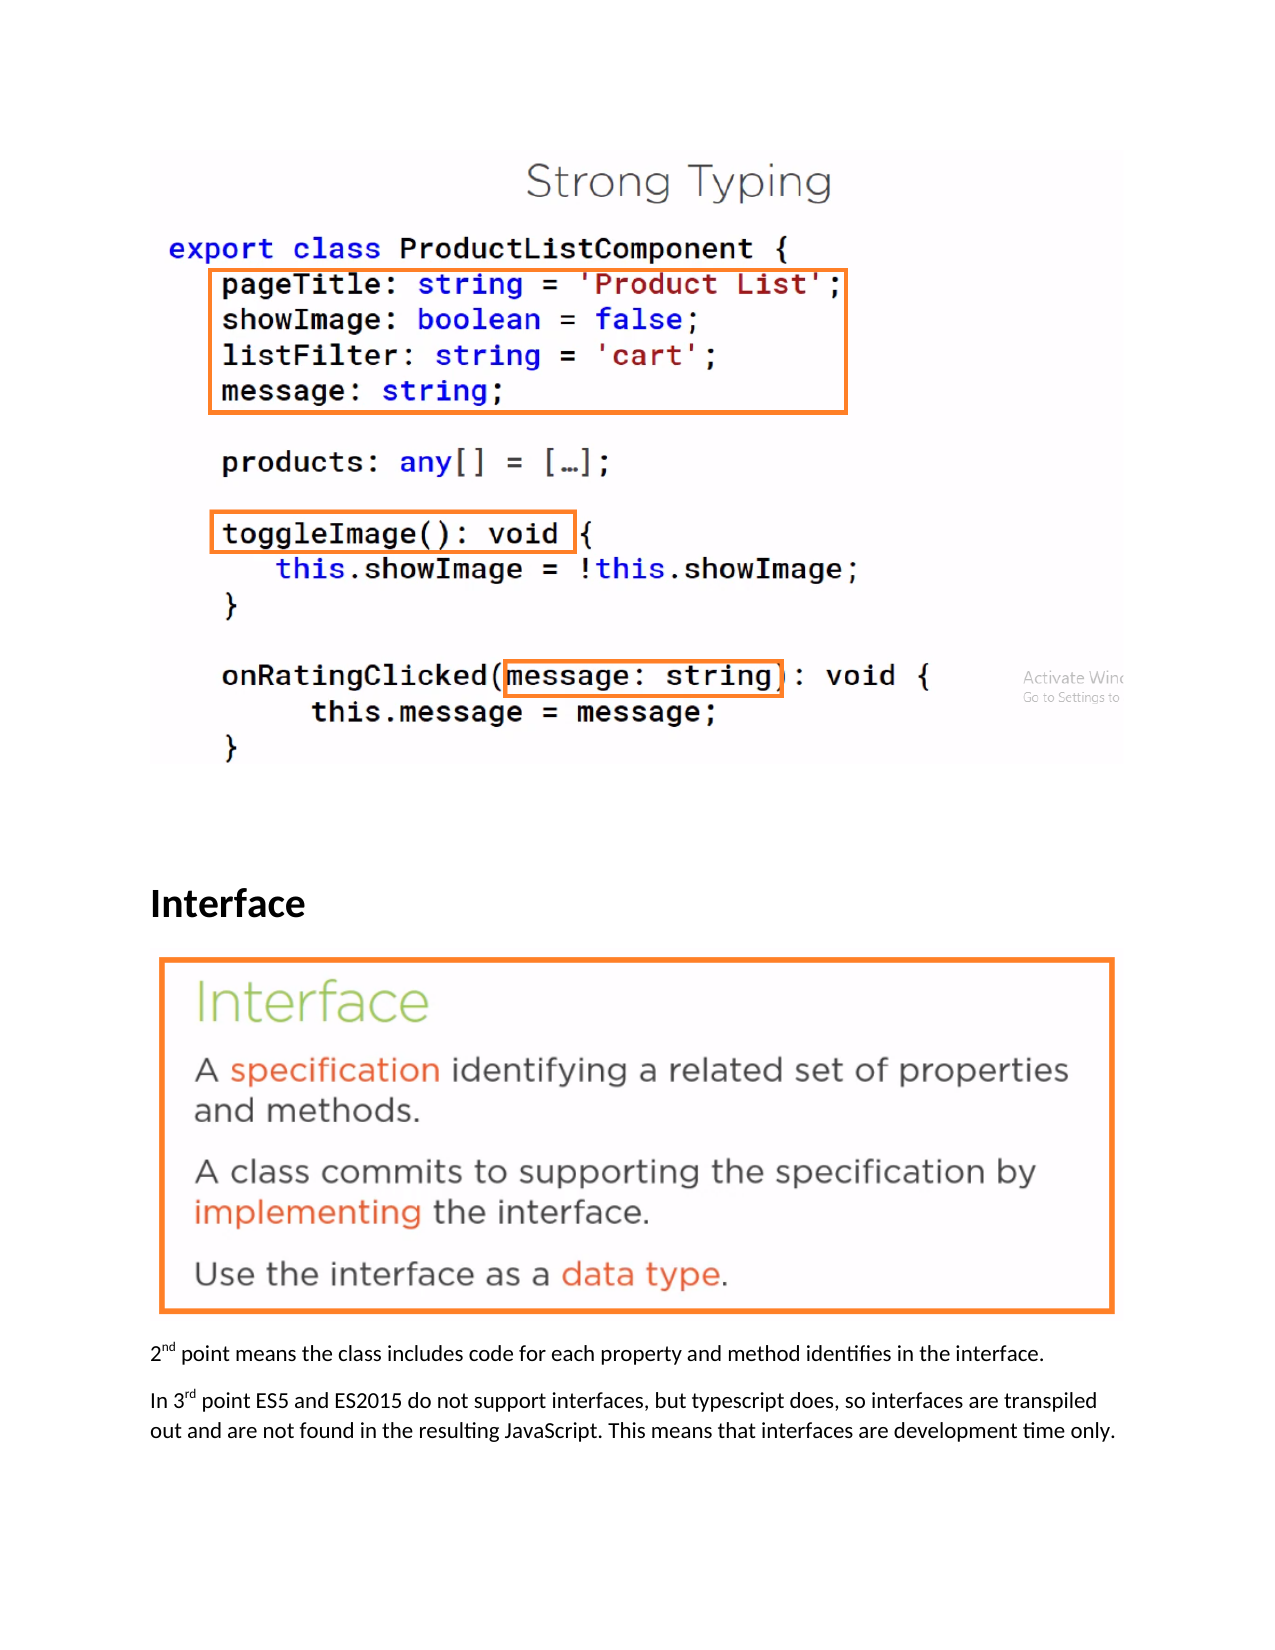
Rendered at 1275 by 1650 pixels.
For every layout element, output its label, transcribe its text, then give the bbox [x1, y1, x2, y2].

text 2nd point means the class includes code for each property and method identifies in the interface. [150, 1339, 1125, 1367]
text Interface [150, 877, 1125, 927]
picture [150, 948, 1124, 1321]
picture [150, 150, 1124, 764]
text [150, 1386, 1125, 1444]
